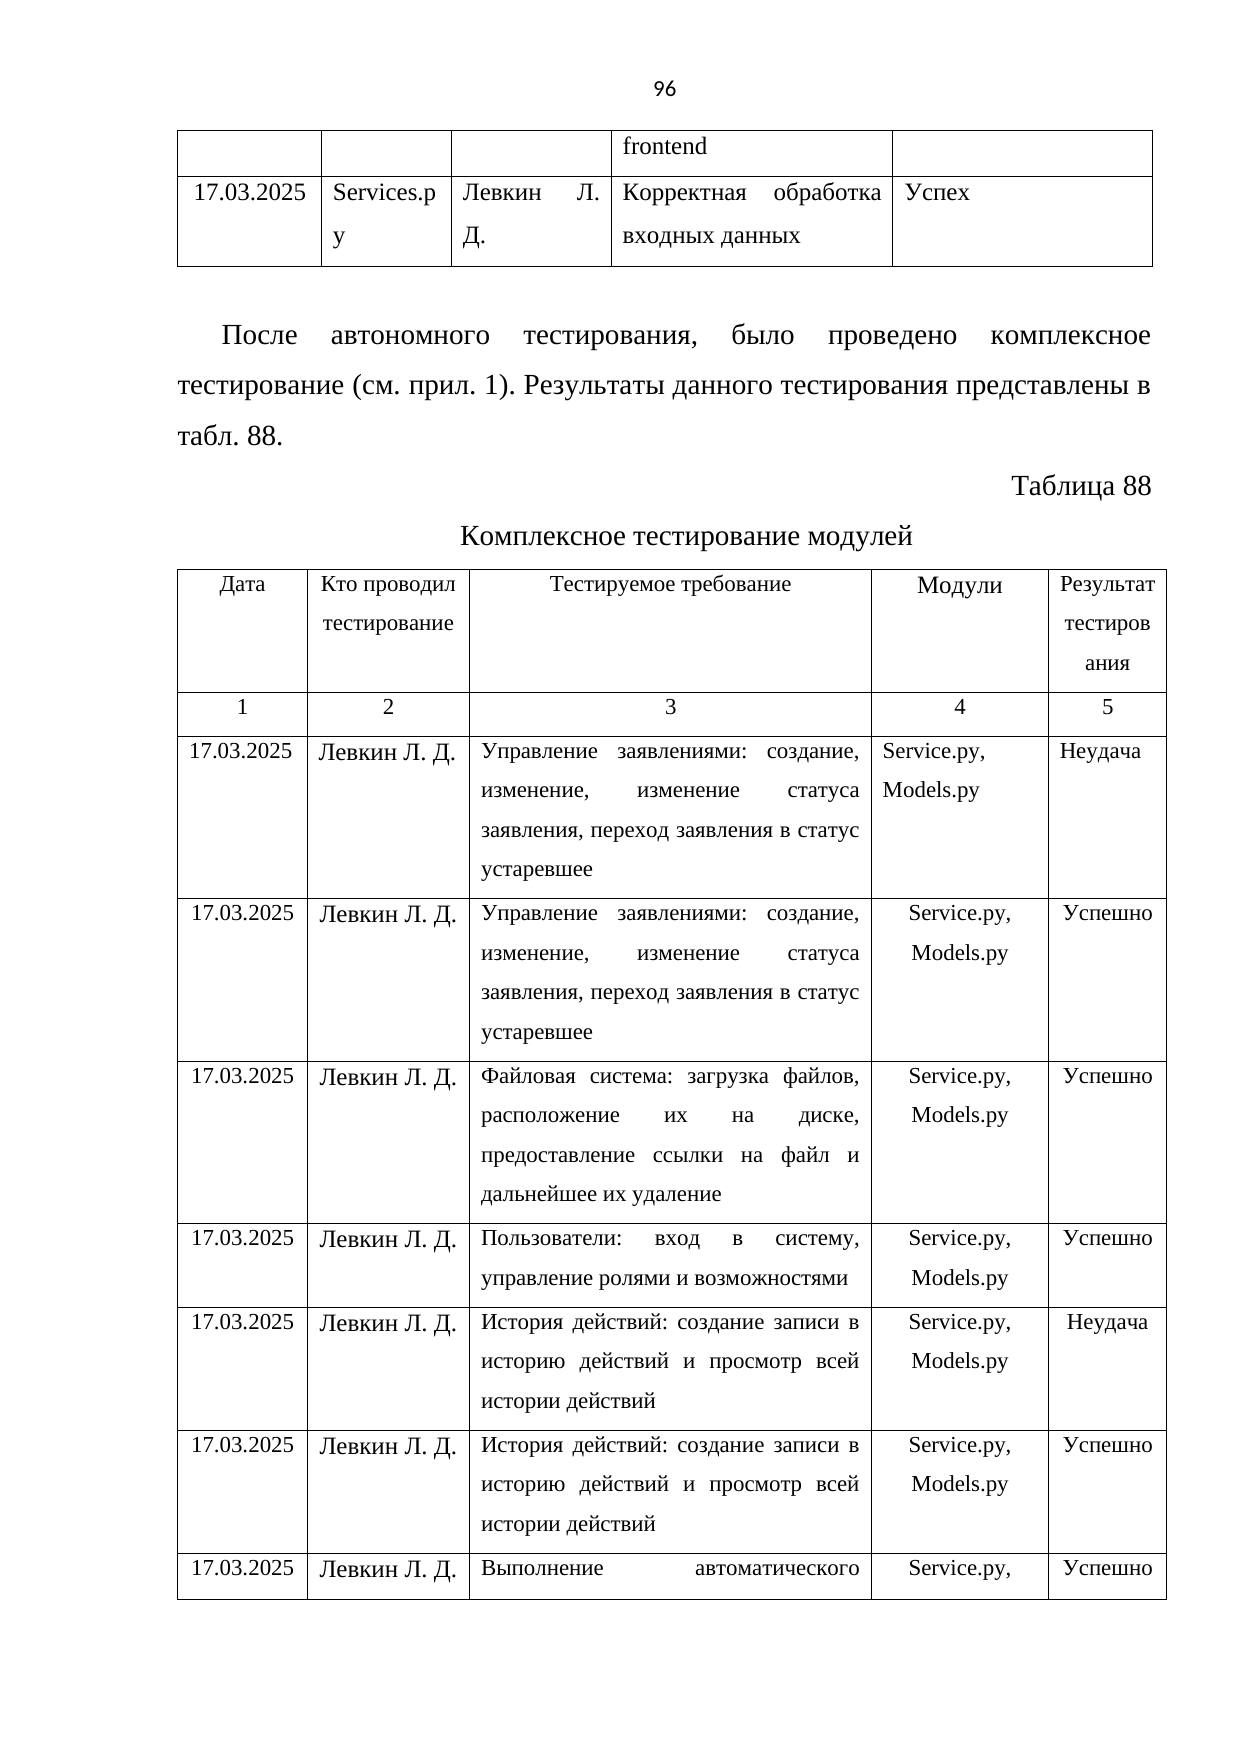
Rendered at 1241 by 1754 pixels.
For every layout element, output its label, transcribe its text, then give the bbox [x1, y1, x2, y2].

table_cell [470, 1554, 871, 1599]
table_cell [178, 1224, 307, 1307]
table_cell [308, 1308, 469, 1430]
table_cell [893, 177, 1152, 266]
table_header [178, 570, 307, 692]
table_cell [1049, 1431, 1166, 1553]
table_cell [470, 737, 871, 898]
text После автономного тестирования, было проведено комплексное тестирование (см. прил. 1). Результаты данного тестирования представлены в табл. 88. [177, 317, 1152, 451]
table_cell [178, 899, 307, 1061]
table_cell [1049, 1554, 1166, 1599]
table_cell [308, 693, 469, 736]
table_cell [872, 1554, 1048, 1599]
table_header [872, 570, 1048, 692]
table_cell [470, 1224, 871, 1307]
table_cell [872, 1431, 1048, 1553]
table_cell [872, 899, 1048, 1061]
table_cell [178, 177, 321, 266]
text Таблица 88 [177, 468, 1152, 502]
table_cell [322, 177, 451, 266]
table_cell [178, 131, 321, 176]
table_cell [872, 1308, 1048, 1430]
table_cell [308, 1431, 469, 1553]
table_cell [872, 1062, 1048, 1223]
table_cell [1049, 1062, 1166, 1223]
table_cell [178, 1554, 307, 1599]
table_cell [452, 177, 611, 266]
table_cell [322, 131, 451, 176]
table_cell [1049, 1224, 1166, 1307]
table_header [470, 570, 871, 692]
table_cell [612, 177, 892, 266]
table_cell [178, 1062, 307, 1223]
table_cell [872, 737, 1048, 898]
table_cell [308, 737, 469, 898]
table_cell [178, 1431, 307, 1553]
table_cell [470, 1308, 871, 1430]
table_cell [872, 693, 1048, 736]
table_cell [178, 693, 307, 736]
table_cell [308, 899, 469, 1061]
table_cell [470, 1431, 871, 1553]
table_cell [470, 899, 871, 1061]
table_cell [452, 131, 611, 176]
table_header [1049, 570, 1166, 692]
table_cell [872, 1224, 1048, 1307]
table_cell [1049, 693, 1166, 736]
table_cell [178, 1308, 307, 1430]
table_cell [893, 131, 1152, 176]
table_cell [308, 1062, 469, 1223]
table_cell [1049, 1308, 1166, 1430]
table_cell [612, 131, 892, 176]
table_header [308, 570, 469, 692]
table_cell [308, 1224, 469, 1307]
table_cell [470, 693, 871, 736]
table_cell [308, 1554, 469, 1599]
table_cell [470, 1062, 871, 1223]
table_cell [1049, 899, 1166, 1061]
text Комплексное тестирование модулей [177, 518, 1152, 552]
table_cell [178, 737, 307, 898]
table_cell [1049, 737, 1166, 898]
